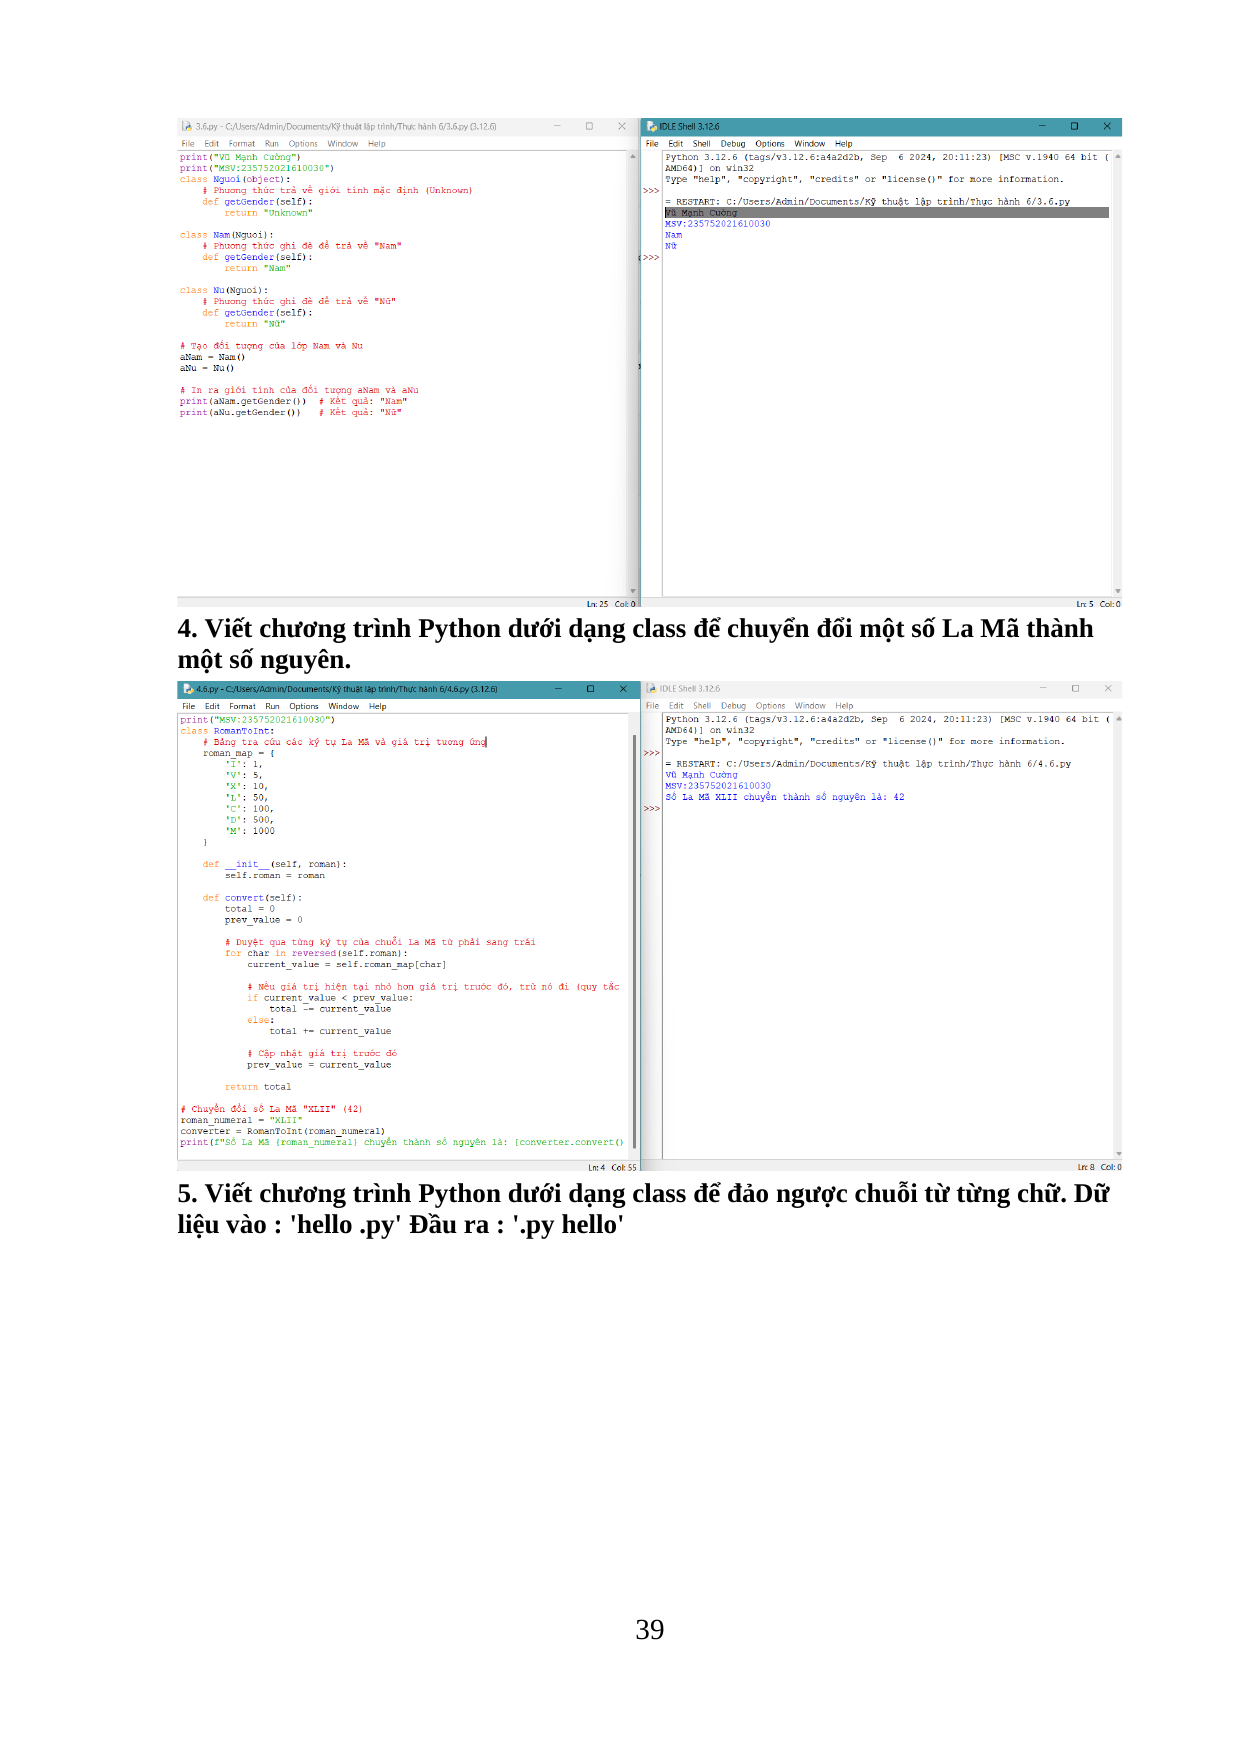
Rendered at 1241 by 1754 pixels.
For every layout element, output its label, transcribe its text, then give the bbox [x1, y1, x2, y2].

picture [177, 118, 1123, 607]
text 4. Viết chương trình Python dưới dạng class để chuyển đổi một số La Mã thành một số nguyên. [177, 612, 1122, 675]
text 5. Viết chương trình Python dưới dạng class để đảo ngược chuỗi từ từng chữ. Dữ liệu vào : 'hello .py' Đầu ra : '.py hello' [177, 1177, 1122, 1239]
picture [177, 681, 1123, 1171]
